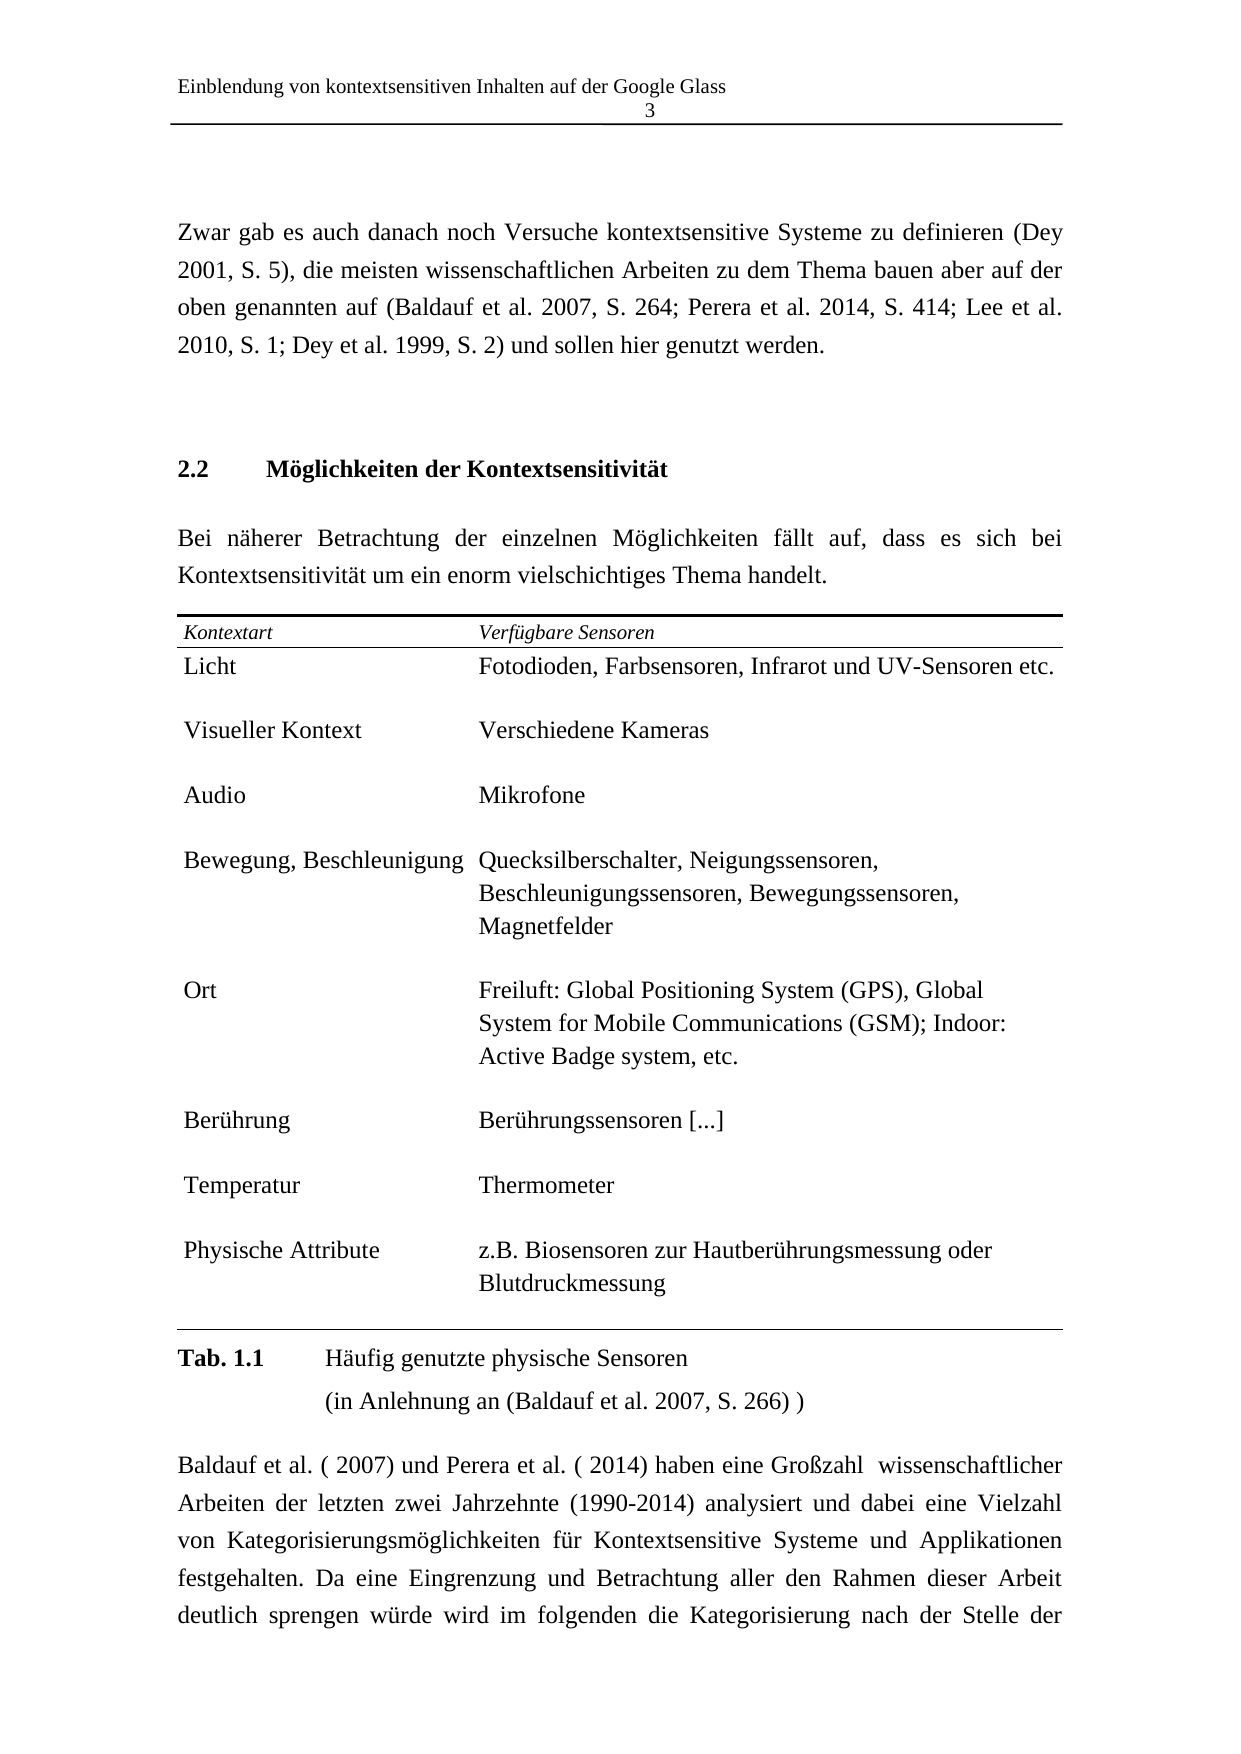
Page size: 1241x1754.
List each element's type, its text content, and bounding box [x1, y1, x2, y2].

table_cell Freiluft: Global Positioning System (GPS), Global System for Mobile Communications (GSM); Indoor: Active Badge system, etc. [473, 972, 1063, 1102]
table_cell Berührung [177, 1102, 472, 1167]
table_cell Verschiedene Kameras [473, 712, 1063, 777]
table_header Kontextart [177, 617, 472, 647]
table_cell Audio [177, 777, 472, 842]
table_cell Quecksilberschalter, Neigungssensoren, Beschleunigungssensoren, Bewegungssensoren, Magnetfelder [473, 843, 1063, 972]
table_cell Bewegung, Beschleunigung [177, 843, 472, 972]
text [177, 1442, 1063, 1629]
table_header Verfügbare Sensoren [473, 617, 1063, 647]
subtitle Möglichkeiten der Kontextsensitivität [177, 454, 1063, 483]
table_cell Temperatur [177, 1167, 472, 1232]
table_cell Thermometer [473, 1167, 1063, 1232]
table_cell Fotodioden, Farbsensoren, Infrarot und UV-Sensoren etc. [473, 648, 1063, 712]
table_cell Ort [177, 972, 472, 1102]
table_cell Mikrofone [473, 777, 1063, 842]
table_cell z.B. Biosensoren zur Hautberührungsmessung oder Blutdruckmessung [473, 1233, 1063, 1329]
table_cell Licht [177, 648, 472, 712]
table_cell Physische Attribute [177, 1233, 472, 1329]
text Bei näherer Betrachtung der einzelnen Möglichkeiten fällt auf, dass es sich bei Kontextsensitivität um ein enorm vielschichtiges Thema handelt. [177, 514, 1063, 589]
text Zwar gab es auch danach noch Versuche kontextsensitive Systeme zu definieren (Dey 2001, S. 5), die meisten wissenschaftlichen Arbeiten zu dem Thema bauen aber auf der oben genannten auf (Baldauf et al. 2007, S. 264; Perera et al. 2014, S. 414; Lee et al. 2010, S. 1; Dey et al. 1999, S. 2) und sollen hier genutzt werden. [177, 208, 1063, 358]
table_cell Berührungssensoren [...] [473, 1102, 1063, 1167]
table_cell Visueller Kontext [177, 712, 472, 777]
